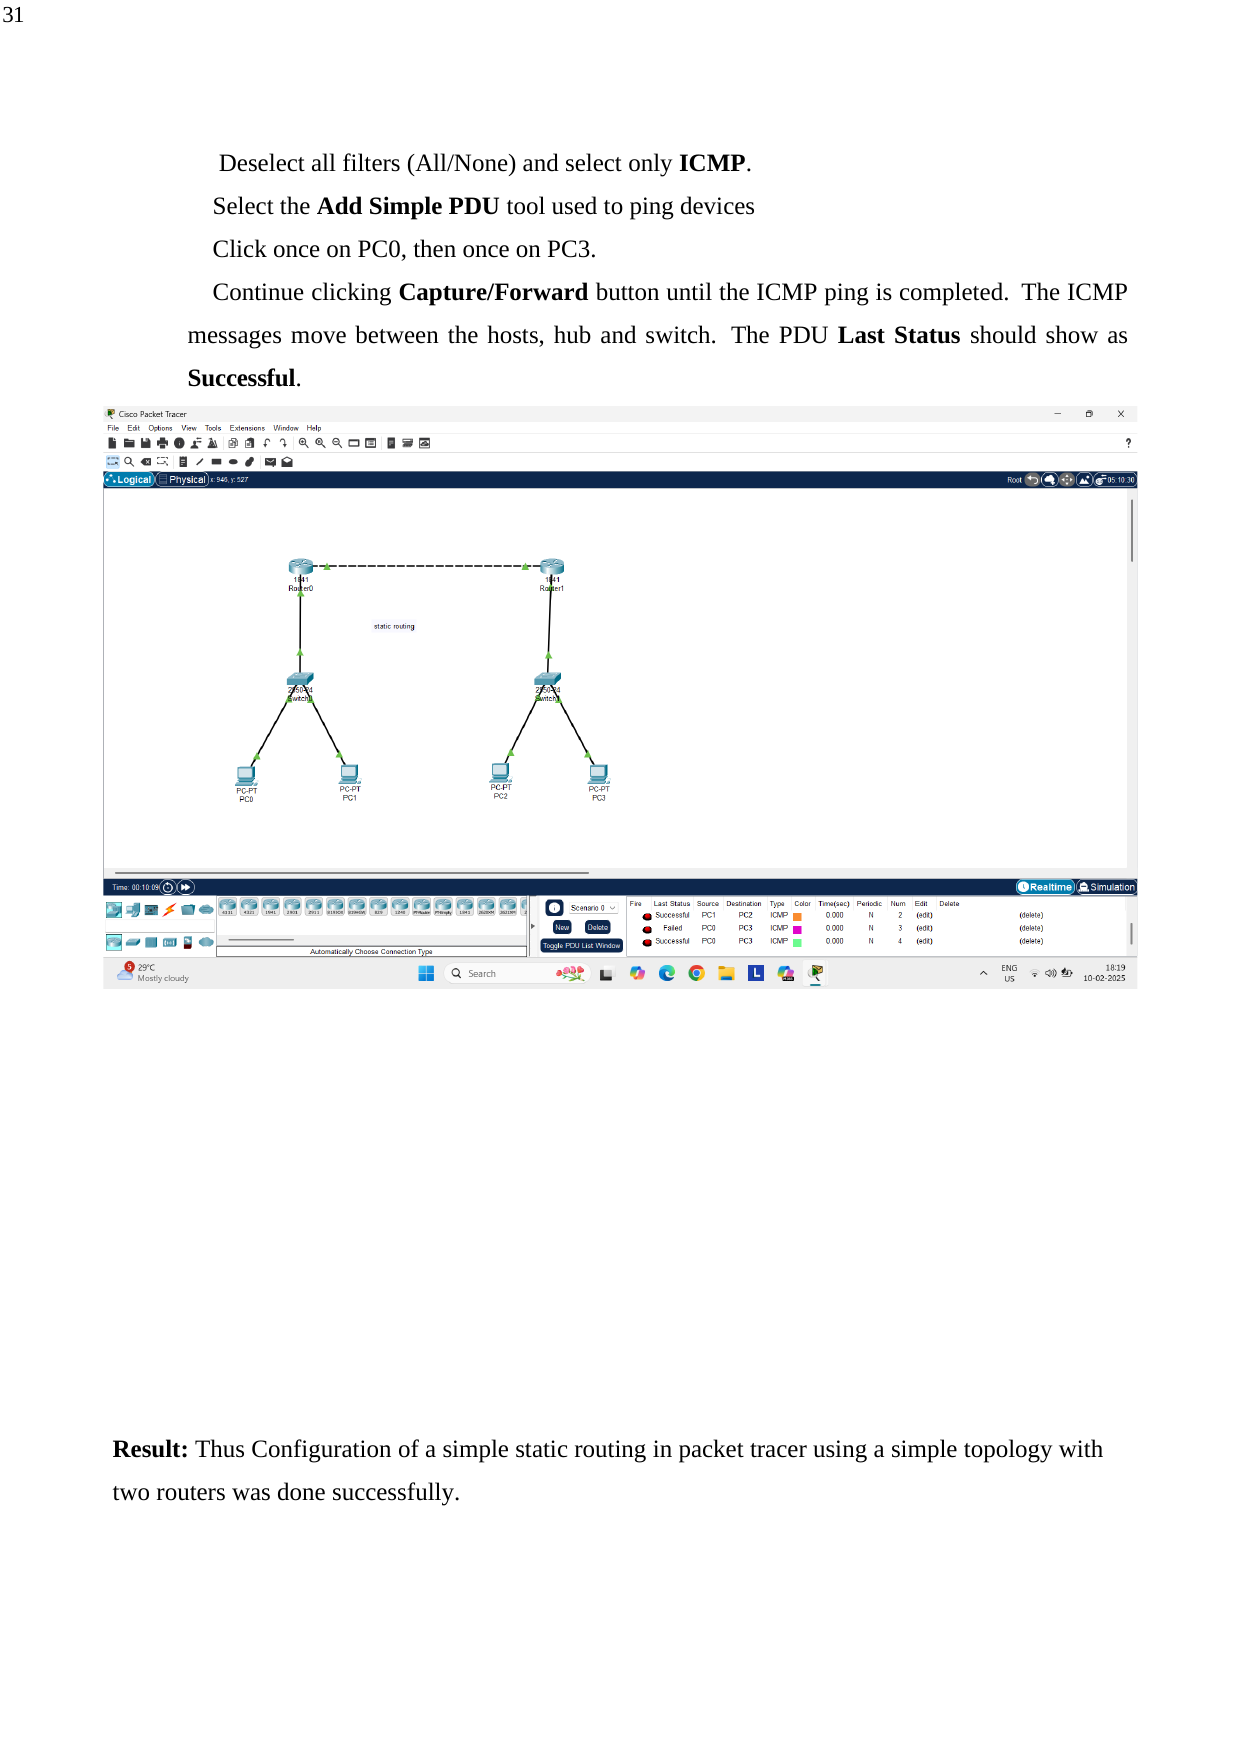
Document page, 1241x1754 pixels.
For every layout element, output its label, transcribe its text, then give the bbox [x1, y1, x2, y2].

picture [103, 406, 1138, 989]
text Continue clicking Capture/Forward button until the ICMP ping is completed. The ICMP messages move between the hosts, hub and switch. The PDU Last Status should show as Successful. [187, 277, 1128, 392]
text Result: Thus Configuration of a simple static routing in packet tracer using a simple topology with two routers was done successfully. [112, 1434, 1127, 1506]
text Deselect all filters (All/None) and select only ICMP. Select the Add Simple PDU tool used to ping devices Click once on PC0, then once on PC3. [212, 148, 797, 263]
